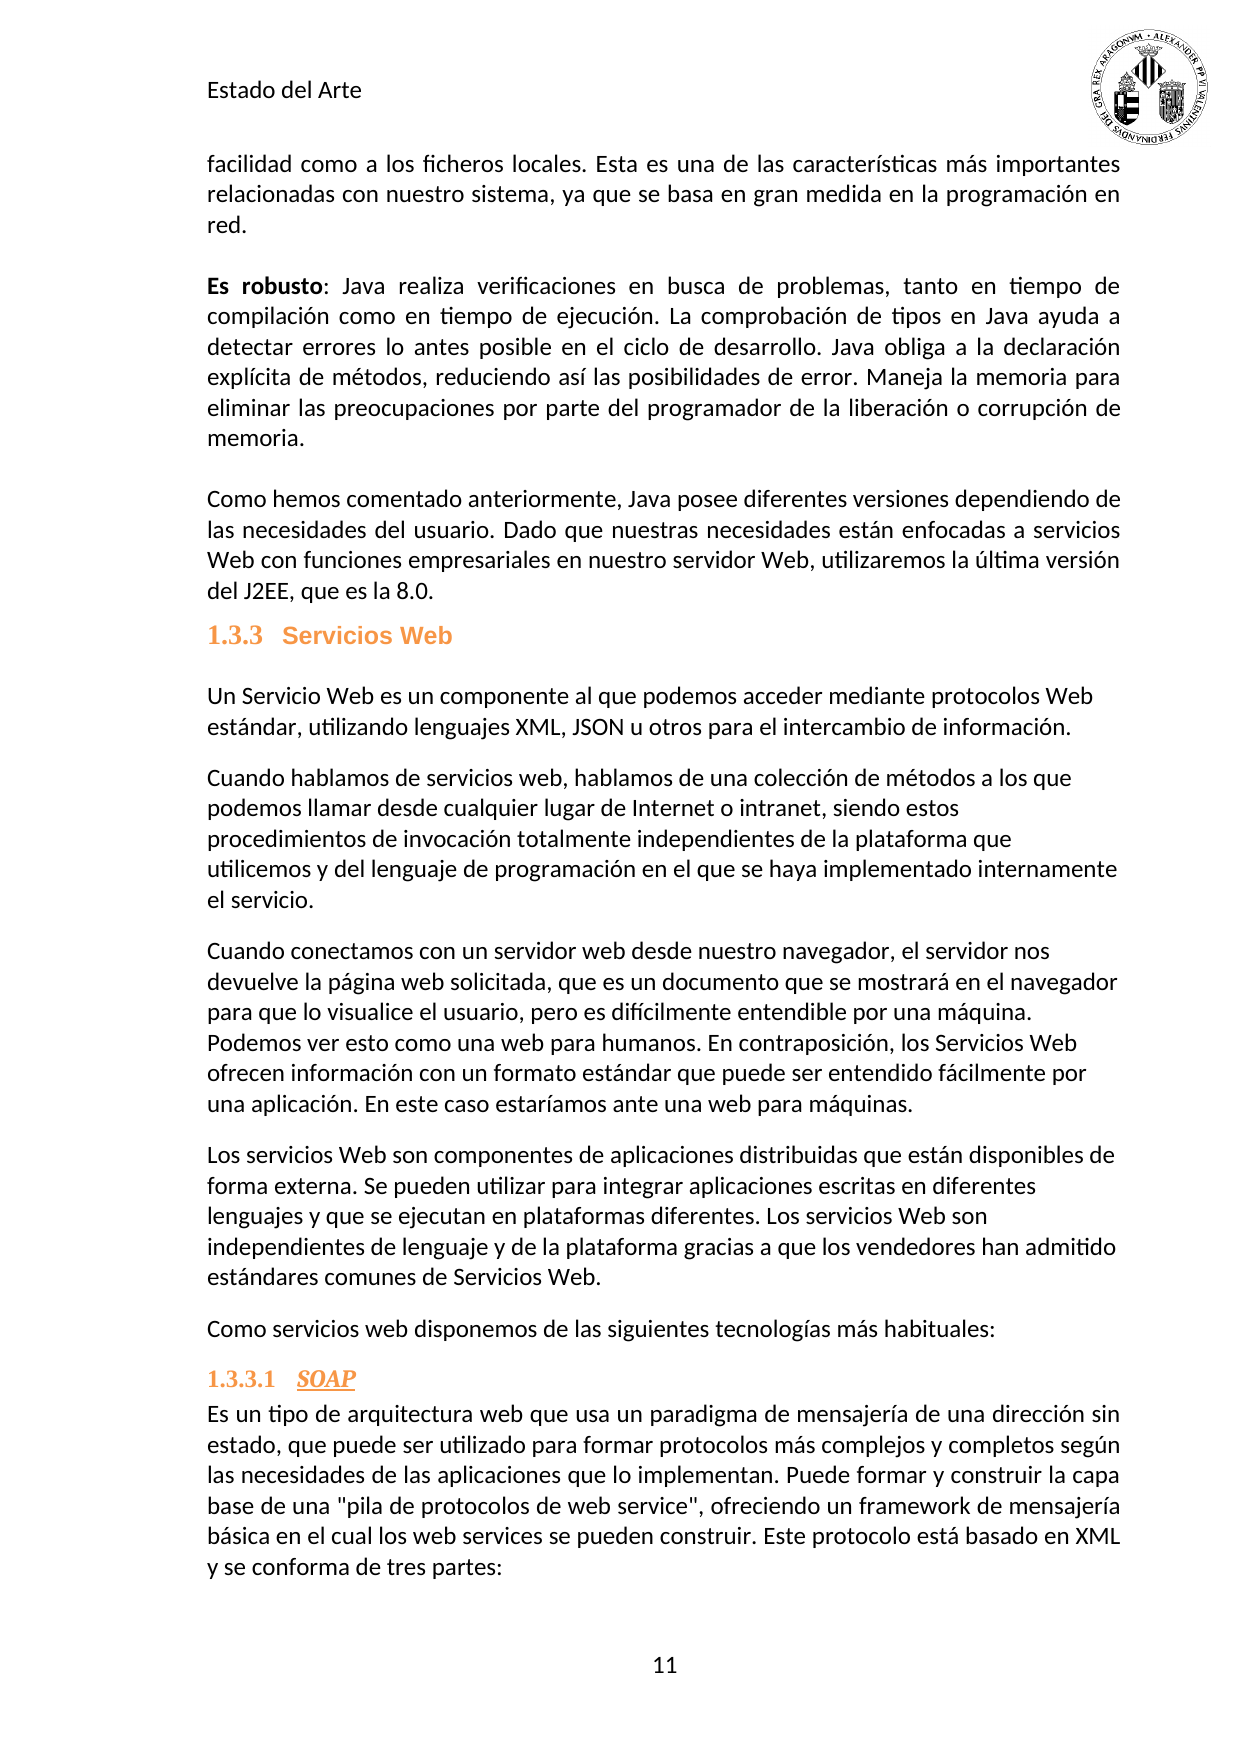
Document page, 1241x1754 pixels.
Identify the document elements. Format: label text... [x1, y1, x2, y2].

text Los servicios Web son componentes de aplicaciones distribuidas que están disponibles de forma externa. Se pueden utilizar para integrar aplicaciones escritas en diferentes lenguajes y que se ejecutan en plataformas diferentes. Los servicios Web son independientes de lenguaje y de la plataforma gracias a que los vendedores han admitido estándares comunes de Servicios Web. [207, 1139, 1122, 1292]
text Es robusto: Java realiza verificaciones en busca de problemas, tanto en tiempo de compilación como en tiempo de ejecución. La comprobación de tipos en Java ayuda a detectar errores lo antes posible en el ciclo de desarrollo. Java obliga a la declaración explícita de métodos, reduciendo así las posibilidades de error. Maneja la memoria para eliminar las preocupaciones por parte del programador de la liberación o corrupción de memoria. [207, 270, 1122, 453]
text Como hemos comentado anteriormente, Java posee diferentes versiones dependiendo de las necesidades del usuario. Dado que nuestras necesidades están enfocadas a servicios Web con funciones empresariales en nuestro servidor Web, utilizaremos la última versión del J2EE, que es la 8.0. [207, 483, 1122, 606]
text Cuando conectamos con un servidor web desde nuestro navegador, el servidor nos devuelve la página web solicitada, que es un documento que se mostrará en el navegador para que lo visualice el usuario, pero es difícilmente entendible por una máquina. Podemos ver esto como una web para humanos. En contraposición, los Servicios Web ofrecen información con un formato estándar que puede ser entendido fácilmente por una aplicación. En este caso estaríamos ante una web para máquinas. [207, 936, 1122, 1119]
picture [1087, 25, 1211, 147]
text Un Servicio Web es un componente al que podemos acceder mediante protocolos Web estándar, utilizando lenguajes XML, JSON u otros para el intercambio de información. [207, 680, 1122, 741]
subtitle Servicios Web [207, 618, 1122, 650]
text Es un tipo de arquitectura web que usa un paradigma de mensajería de una dirección sin estado, que puede ser utilizado para formar protocolos más complejos y completos según las necesidades de las aplicaciones que lo implementan. Puede formar y construir la capa base de una "pila de protocolos de web service", ofreciendo un framework de mensajería básica en el cual los web services se pueden construir. Este protocolo está basado en XML y se conforma de tres partes: [207, 1398, 1122, 1581]
text Como servicios web disponemos de las siguientes tecnologías más habituales: [207, 1313, 1122, 1343]
subtitle SOAP [207, 1364, 1122, 1394]
text Cuando hablamos de servicios web, hablamos de una colección de métodos a los que podemos llamar desde cualquier lugar de Internet o intranet, siendo estos procedimientos de invocación totalmente independientes de la plataforma que utilicemos y del lenguaje de programación en el que se haya implementado internamente el servicio. [207, 762, 1122, 915]
